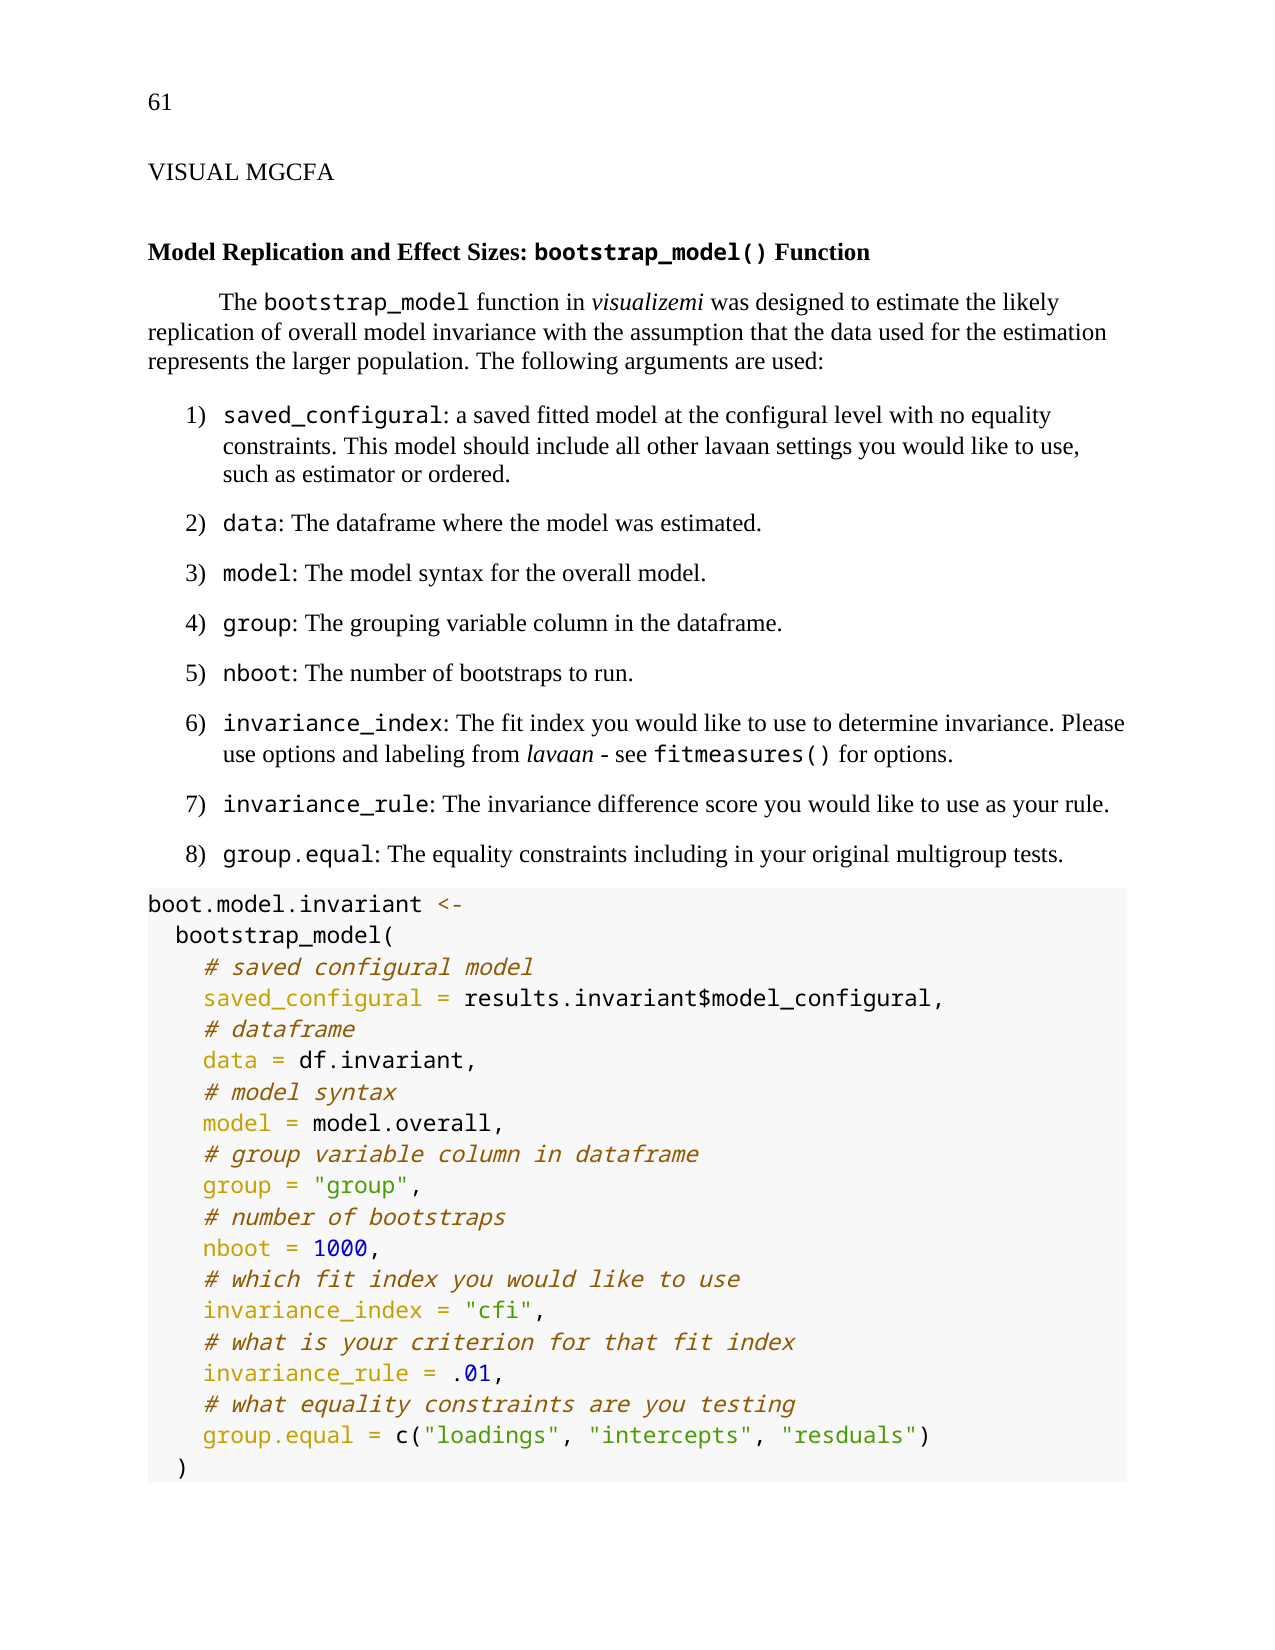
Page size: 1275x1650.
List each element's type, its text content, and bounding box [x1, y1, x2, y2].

list nboot: The number of bootstraps to run. [185, 657, 1127, 688]
list group.equal: The equality constraints including in your original multigroup tests. [185, 838, 1127, 869]
subtitle Model Replication and Effect Sizes: bootstrap_model() Function [148, 236, 1127, 267]
list data: The dataframe where the model was estimated. [185, 507, 1127, 538]
text The bootstrap_model function in visualizemi was designed to estimate the likely replication of overall model invariance with the assumption that the data used for the estimation represents the larger population. The following arguments are used: [148, 286, 1127, 374]
list invariance_rule: The invariance difference score you would like to use as your rule. [185, 788, 1127, 819]
list invariance_index: The fit index you would like to use to determine invariance. Please use options and labeling from lavaan - see fitmeasures() for options. [185, 707, 1127, 769]
list saved_configural: a saved fitted model at the configural level with no equality constraints. This model should include all other lavaan settings you would like to use, such as estimator or ordered. [185, 399, 1127, 488]
text boot.model.invariant <- bootstrap_model( # saved configural model saved_configural = results.invariant$model_configural, # dataframe data = df.invariant, # model syntax model = model.overall, # group variable column in dataframe group = "group", # number of bootstraps nboot = 1000, # which fit index you would like to use invariance_index = "cfi", # what is your criterion for that fit index invariance_rule = .01, # what equality constraints are you testing group.equal = c("loadings", "intercepts", "resduals") ) [148, 888, 1127, 1482]
list model: The model syntax for the overall model. [185, 557, 1127, 588]
list group: The grouping variable column in the dataframe. [185, 607, 1127, 638]
